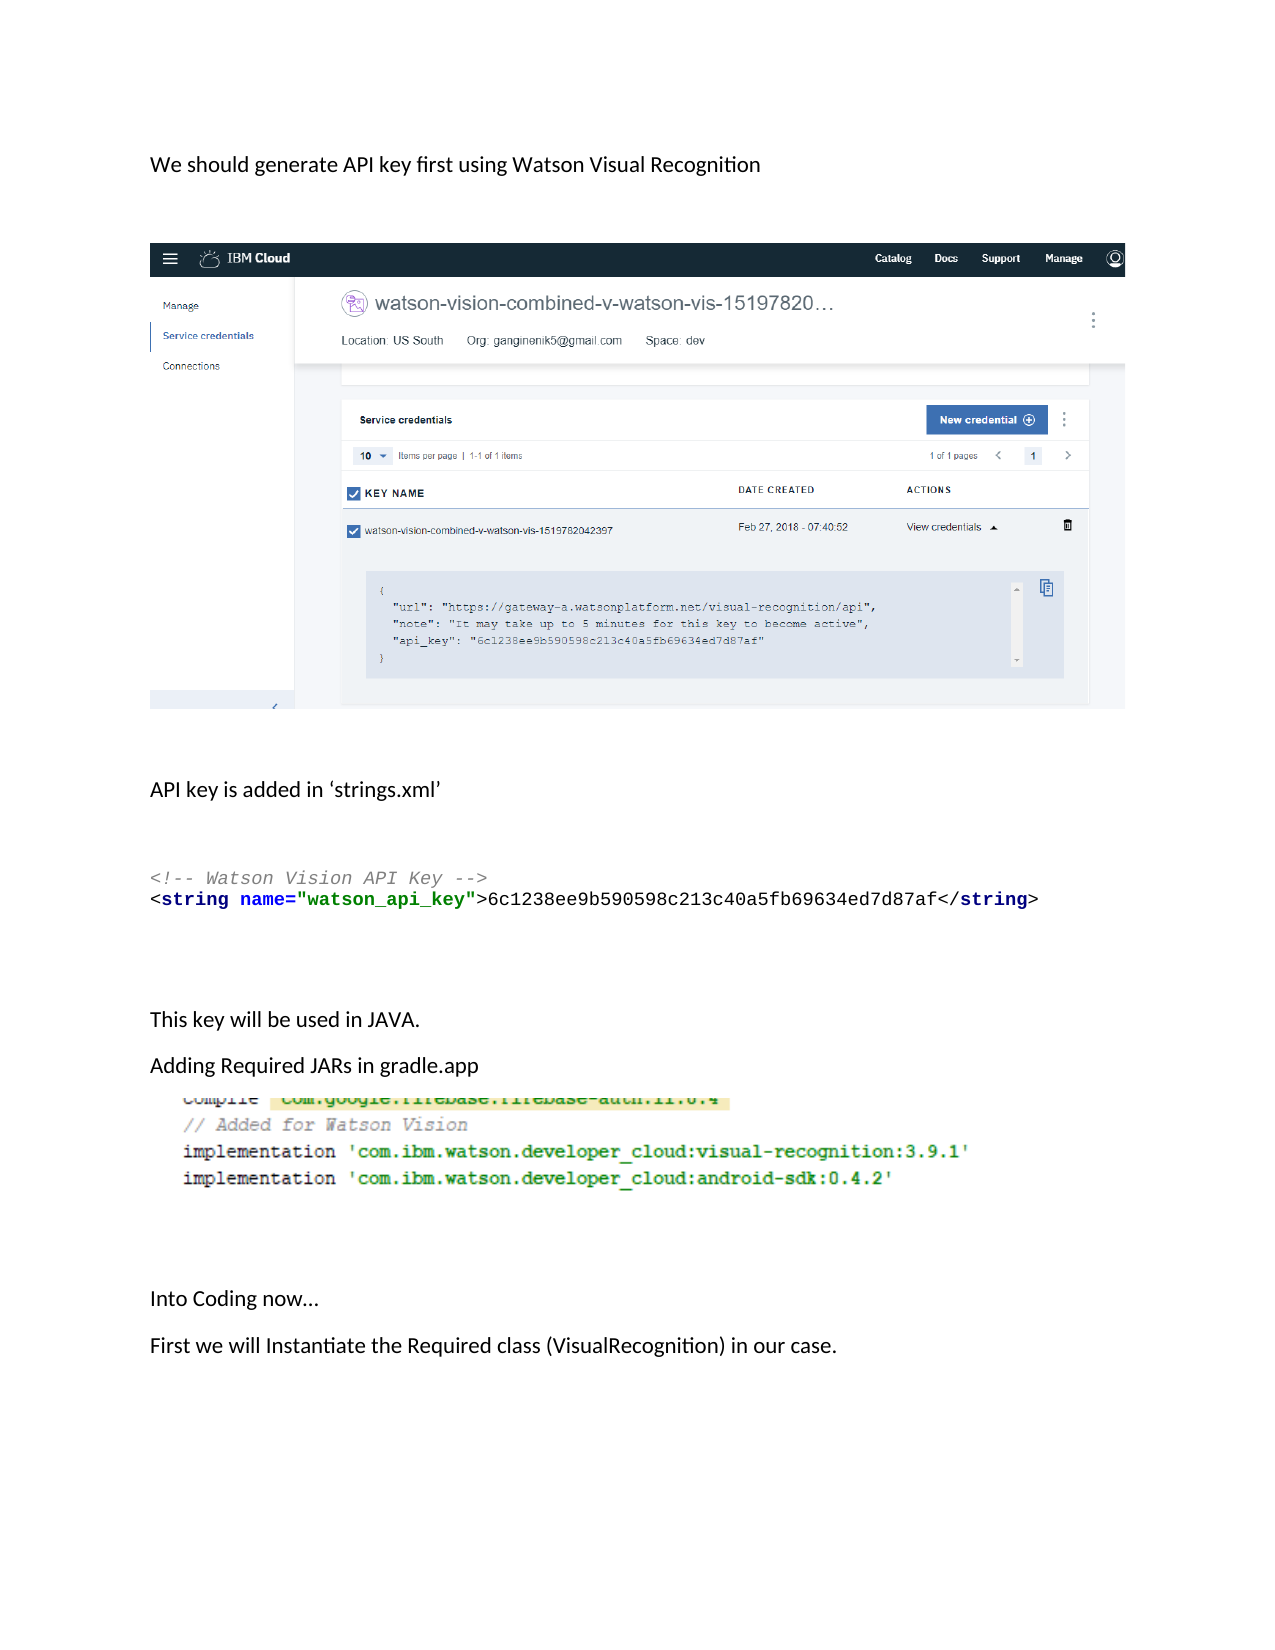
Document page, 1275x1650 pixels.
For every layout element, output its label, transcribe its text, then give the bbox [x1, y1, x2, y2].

text Adding Required JARs in gradle.app [150, 1052, 1125, 1079]
picture [150, 1098, 1060, 1219]
text This key will be used in JAVA. [150, 1005, 1125, 1033]
text First we will Instantiate the Required class (VisualRecognition) in our case. [150, 1331, 1125, 1359]
text Into Coding now… [150, 1284, 1125, 1312]
text <!-- Watson Vision API Key --> <string name="watson_api_key">6c1238ee9b590598c213c40a5fb69634ed7d87af</string> [150, 868, 1125, 911]
text We should generate API key first using Watson Visual Recognition [150, 150, 1125, 178]
text API key is added in ‘strings.xml’ [150, 775, 1125, 803]
picture [150, 243, 1125, 709]
